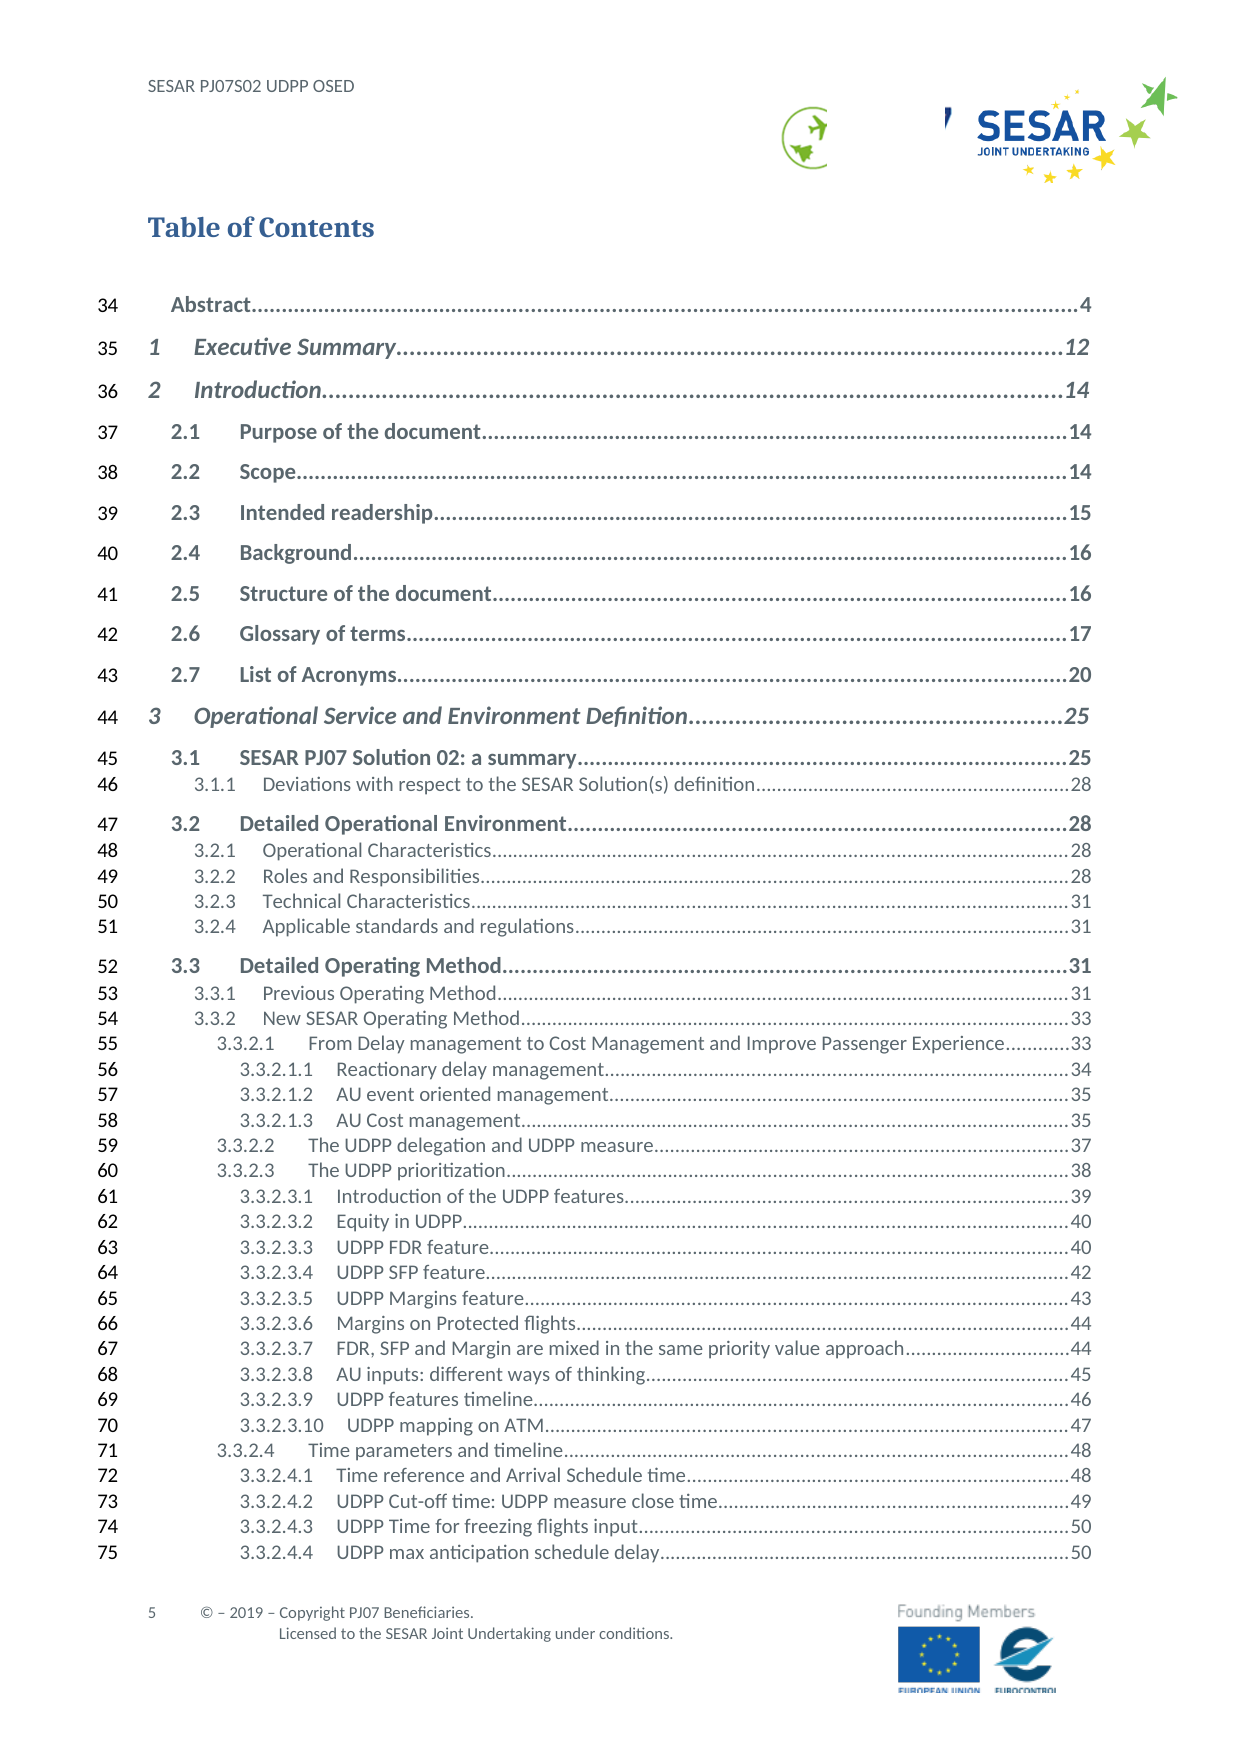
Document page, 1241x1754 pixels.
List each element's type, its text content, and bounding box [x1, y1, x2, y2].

text 3.2.1 Operational Characteristics 28 [193, 837, 1092, 863]
text Table of Contents [148, 211, 1092, 244]
text 3.3.2.4.2 UDPP Cut-off time: UDPP measure close time 49 [239, 1488, 1092, 1513]
text 1 Executive Summary 12 [148, 331, 1092, 361]
text 3.3.2.1.3 AU Cost management 35 [239, 1107, 1092, 1132]
text 2.4 Background 16 [171, 538, 1092, 566]
text 3.3.2.4 Time parameters and timeline 48 [216, 1437, 1092, 1463]
text 3.3.2.3.5 UDPP Margins feature 43 [239, 1285, 1092, 1310]
text 3.3.2.4.3 UDPP Time for freezing flights input 50 [239, 1513, 1092, 1539]
text 3.3.2.3.8 AU inputs: different ways of thinking 45 [239, 1361, 1092, 1386]
text 3.3.2.3.1 Introduction of the UDPP features. 39 [239, 1183, 1092, 1208]
text 3.2.2 Roles and Responsibilities 28 [193, 863, 1092, 888]
picture [767, 79, 958, 180]
text 3.3.2.1.2 AU event oriented management 35 [239, 1081, 1092, 1107]
text 2.5 Structure of the document 16 [171, 579, 1092, 607]
text 3.2.4 Applicable standards and regulations 31 [193, 914, 1092, 939]
text 3.3.2.3.3 UDPP FDR feature 40 [239, 1234, 1092, 1259]
text 3.3.2.3.9 UDPP features timeline 46 [239, 1386, 1092, 1412]
text 3.3.2.2 The UDPP delegation and UDPP measure 37 [216, 1132, 1092, 1158]
text 3.2.3 Technical Characteristics 31 [193, 888, 1092, 914]
text 2 Introduction 14 [148, 374, 1092, 404]
text Abstract 4 [171, 290, 1092, 318]
text 3.1.1 Deviations with respect to the SESAR Solution(s) definition 28 [193, 772, 1092, 797]
text 2.2 Scope 14 [171, 457, 1092, 485]
text 3.3.2.3 The UDPP prioritization 38 [216, 1158, 1092, 1183]
text 2.1 Purpose of the document 14 [171, 417, 1092, 445]
text 3.3.2.3.7 FDR, SFP and Margin are mixed in the same priority value approach 44 [239, 1336, 1092, 1361]
text 3.3.2 New SESAR Operating Method 33 [193, 1005, 1092, 1031]
text 3.3.2.3.6 Margins on Protected flights 44 [239, 1310, 1092, 1336]
text 3.3.2.4.1 Time reference and Arrival Schedule time 48 [239, 1463, 1092, 1488]
text 3.3.2.3.10 UDPP mapping on ATM 47 [239, 1412, 1092, 1437]
text 3.3.1 Previous Operating Method 31 [193, 980, 1092, 1005]
text 3.3.2.4.4 UDPP max anticipation schedule delay 50 [239, 1539, 1092, 1564]
text 3.3.2.1 From Delay management to Cost Management and Improve Passenger Experience 33 [216, 1031, 1092, 1056]
text 3.3 Detailed Operating Method 31 [171, 952, 1092, 980]
text 3.3.2.3.4 UDPP SFP feature 42 [239, 1259, 1092, 1285]
text 2.6 Glossary of terms 17 [171, 619, 1092, 647]
text 2.7 List of Acronyms 20 [171, 660, 1092, 688]
text 3 Operational Service and Environment Definition 25 [148, 701, 1092, 731]
text 3.2 Detailed Operational Environment 28 [171, 809, 1092, 837]
text 3.3.2.1.1 Reactionary delay management 34 [239, 1056, 1092, 1081]
text 3.3.2.3.2 Equity in UDPP 40 [239, 1208, 1092, 1234]
text 2.3 Intended readership 15 [171, 498, 1092, 526]
text 3.1 SESAR PJ07 Solution 02: a summary 25 [171, 743, 1092, 772]
